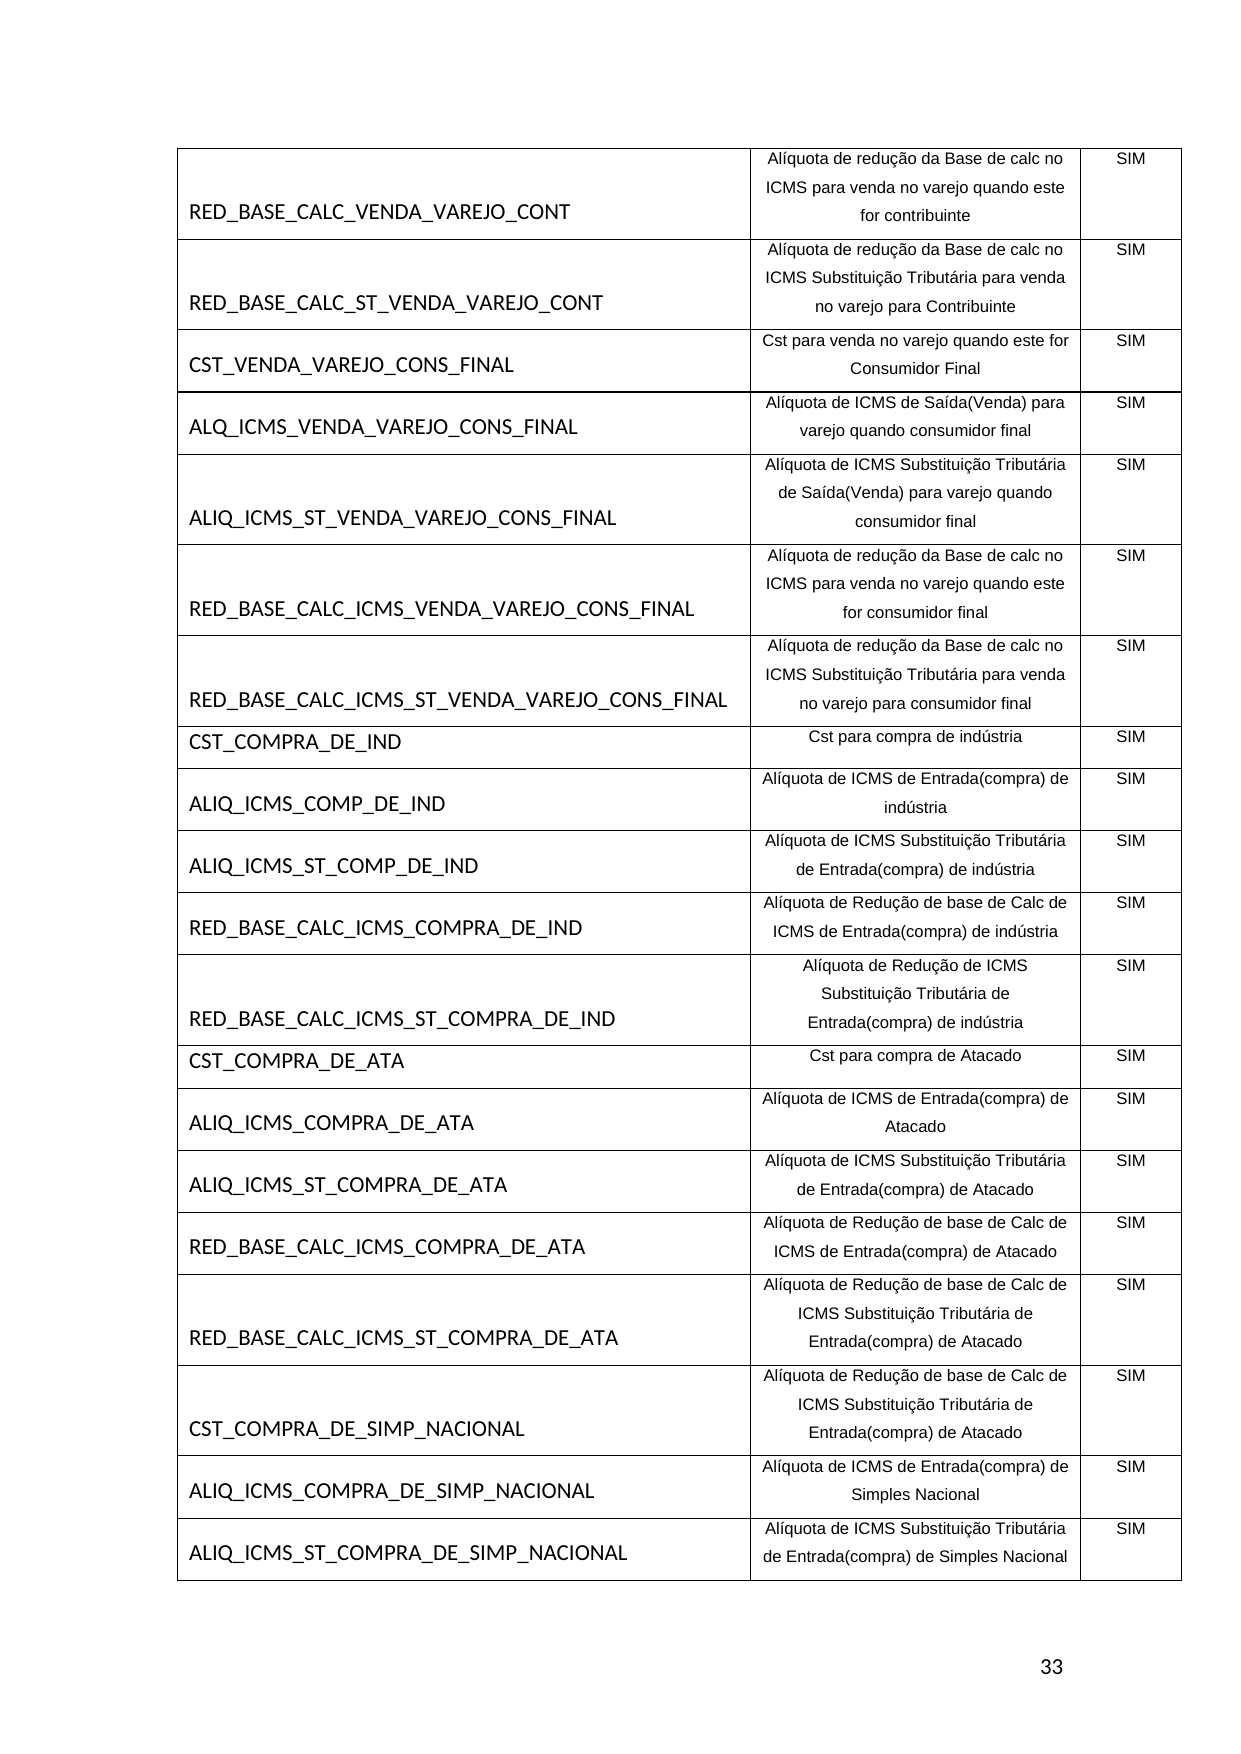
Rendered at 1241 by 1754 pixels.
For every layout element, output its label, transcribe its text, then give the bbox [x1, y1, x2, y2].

table_cell ALIQ_ICMS_ST_COMP_DE_IND [178, 831, 750, 892]
table_cell Alíquota de Redução de base de Calc de ICMS de Entrada(compra) de Atacado [751, 1213, 1080, 1274]
table_cell Alíquota de redução da Base de calc no ICMS para venda no varejo quando este for contribuinte [751, 149, 1080, 238]
table_cell RED_BASE_CALC_ICMS_VENDA_VAREJO_CONS_FINAL [178, 545, 750, 635]
table_cell Alíquota de ICMS de Saída(Venda) para varejo quando consumidor final [751, 393, 1080, 453]
table_cell SIM [1081, 455, 1181, 544]
table_cell SIM [1081, 955, 1181, 1045]
table_cell Alíquota de ICMS Substituição Tributária de Saída(Venda) para varejo quando consumidor final [751, 455, 1080, 544]
table_cell Alíquota de Redução de base de Calc de ICMS Substituição Tributária de Entrada(compra) de Atacado [751, 1275, 1080, 1364]
table_cell ALIQ_ICMS_COMP_DE_IND [178, 769, 750, 830]
table_cell Cst para venda no varejo quando este for Consumidor Final [751, 330, 1080, 391]
table_cell ALQ_ICMS_VENDA_VAREJO_CONS_FINAL [178, 393, 750, 453]
table_cell SIM [1081, 769, 1181, 830]
table_cell SIM [1081, 893, 1181, 954]
table_cell ALIQ_ICMS_ST_VENDA_VAREJO_CONS_FINAL [178, 455, 750, 544]
table_cell ALIQ_ICMS_ST_COMPRA_DE_SIMP_NACIONAL [178, 1519, 750, 1579]
table_cell SIM [1081, 393, 1181, 453]
table_cell SIM [1081, 831, 1181, 892]
table_cell SIM [1081, 1151, 1181, 1212]
table_cell SIM [1081, 1275, 1181, 1364]
table_cell SIM [1081, 1089, 1181, 1149]
table_cell RED_BASE_CALC_ICMS_ST_VENDA_VAREJO_CONS_FINAL [178, 636, 750, 726]
table_cell SIM [1081, 1213, 1181, 1274]
table_cell SIM [1081, 636, 1181, 726]
table_cell Cst para compra de Atacado [751, 1046, 1080, 1087]
table_cell Alíquota de ICMS de Entrada(compra) de indústria [751, 769, 1080, 830]
table_cell Alíquota de Redução de base de Calc de ICMS Substituição Tributária de Entrada(compra) de Atacado [751, 1366, 1080, 1455]
table_cell Alíquota de Redução de base de Calc de ICMS de Entrada(compra) de indústria [751, 893, 1080, 954]
table_cell CST_COMPRA_DE_SIMP_NACIONAL [178, 1366, 750, 1455]
table_cell CST_COMPRA_DE_ATA [178, 1046, 750, 1087]
table_cell CST_COMPRA_DE_IND [178, 727, 750, 768]
table_cell SIM [1081, 240, 1181, 329]
table_cell SIM [1081, 545, 1181, 635]
table_cell SIM [1081, 1046, 1181, 1087]
table_cell ALIQ_ICMS_ST_COMPRA_DE_ATA [178, 1151, 750, 1212]
table_cell SIM [1081, 1519, 1181, 1579]
table_cell SIM [1081, 149, 1181, 238]
table_cell RED_BASE_CALC_VENDA_VAREJO_CONT [178, 149, 750, 238]
table_cell Cst para compra de indústria [751, 727, 1080, 768]
table_cell Alíquota de ICMS Substituição Tributária de Entrada(compra) de indústria [751, 831, 1080, 892]
table_cell SIM [1081, 330, 1181, 391]
table_cell RED_BASE_CALC_ICMS_ST_COMPRA_DE_IND [178, 955, 750, 1045]
table_cell RED_BASE_CALC_ICMS_COMPRA_DE_IND [178, 893, 750, 954]
table_cell CST_VENDA_VAREJO_CONS_FINAL [178, 330, 750, 391]
table_cell Alíquota de ICMS Substituição Tributária de Entrada(compra) de Atacado [751, 1151, 1080, 1212]
table_cell Alíquota de Redução de ICMS Substituição Tributária de Entrada(compra) de indústria [751, 955, 1080, 1045]
table_cell Alíquota de ICMS Substituição Tributária de Entrada(compra) de Simples Nacional [751, 1519, 1080, 1579]
table_cell SIM [1081, 1366, 1181, 1455]
table_cell ALIQ_ICMS_COMPRA_DE_SIMP_NACIONAL [178, 1456, 750, 1517]
table_cell RED_BASE_CALC_ICMS_ST_COMPRA_DE_ATA [178, 1275, 750, 1364]
table_cell SIM [1081, 727, 1181, 768]
table_cell SIM [1081, 1456, 1181, 1517]
table_cell Alíquota de ICMS de Entrada(compra) de Atacado [751, 1089, 1080, 1149]
table_cell Alíquota de redução da Base de calc no ICMS Substituição Tributária para venda no varejo para Contribuinte [751, 240, 1080, 329]
table_cell ALIQ_ICMS_COMPRA_DE_ATA [178, 1089, 750, 1149]
table_cell RED_BASE_CALC_ICMS_COMPRA_DE_ATA [178, 1213, 750, 1274]
table_cell Alíquota de ICMS de Entrada(compra) de Simples Nacional [751, 1456, 1080, 1517]
table_cell Alíquota de redução da Base de calc no ICMS Substituição Tributária para venda no varejo para consumidor final [751, 636, 1080, 726]
table_cell RED_BASE_CALC_ST_VENDA_VAREJO_CONT [178, 240, 750, 329]
table_cell Alíquota de redução da Base de calc no ICMS para venda no varejo quando este for consumidor final [751, 545, 1080, 635]
